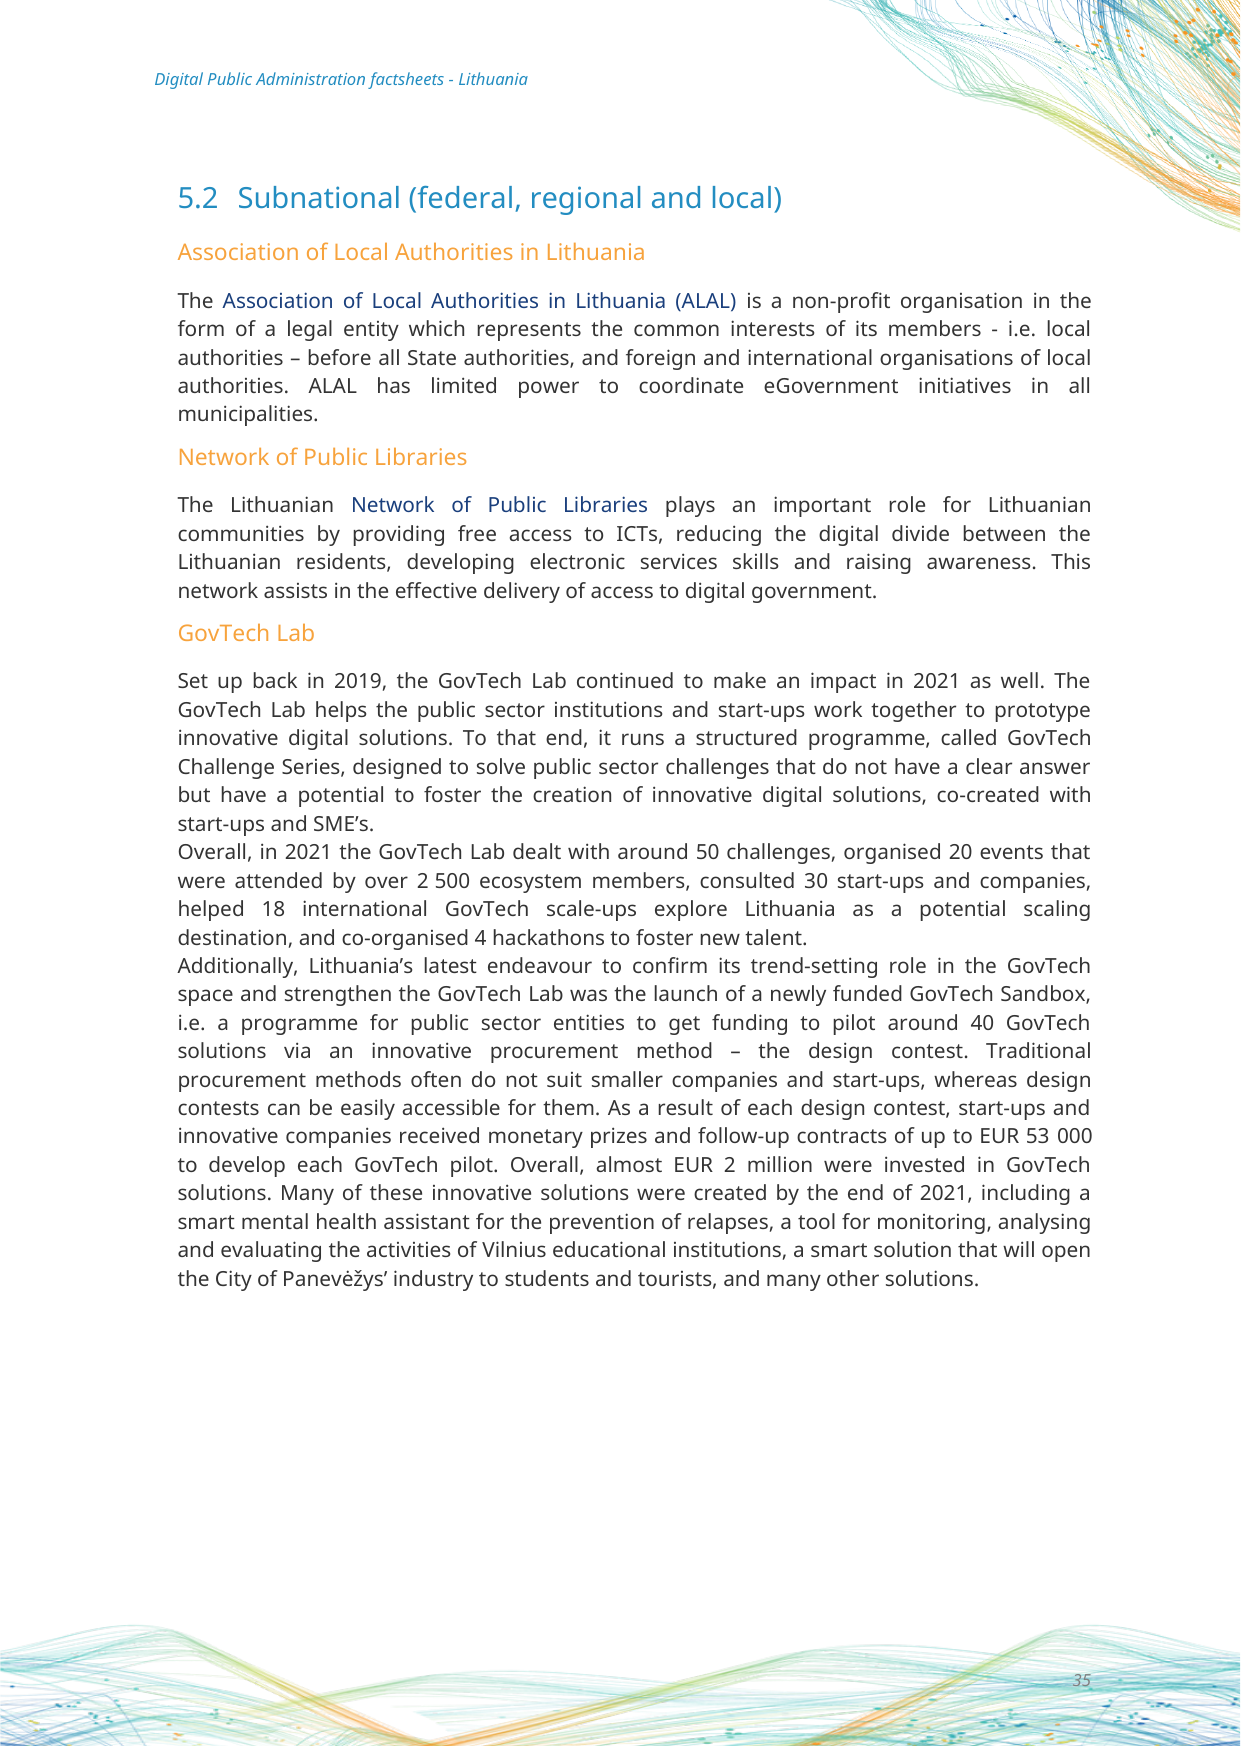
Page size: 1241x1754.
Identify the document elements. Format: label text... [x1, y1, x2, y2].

text Overall, in 2021 the GovTech Lab dealt with around 50 challenges, organised 20 events that were attended by over 2 500 ecosystem members, consulted 30 start-ups and companies, helped 18 international GovTech scale-ups explore Lithuania as a potential scaling destination, and co-organised 4 hackathons to foster new talent. [177, 837, 1092, 951]
text Set up back in 2019, the GovTech Lab continued to make an impact in 2021 as well. The GovTech Lab helps the public sector institutions and start-ups work together to prototype innovative digital solutions. To that end, it runs a structured programme, called GovTech Challenge Series, designed to solve public sector challenges that do not have a clear answer but have a potential to foster the creation of innovative digital solutions, co-created with start-ups and SME’s. [177, 667, 1092, 837]
subtitle Network of Public Libraries [177, 440, 1092, 472]
picture [816, 0, 1241, 250]
subtitle Subnational (federal, regional and local) [177, 177, 1092, 217]
text The Association of Local Authorities in Lithuania (ALAL) is a non-profit organisation in the form of a legal entity which represents the common interests of its members - i.e. local authorities – before all State authorities, and foreign and international organisations of local authorities. ALAL has limited power to coordinate eGovernment initiatives in all municipalities. [177, 286, 1092, 428]
subtitle GovTech Lab [177, 617, 1092, 648]
text The Lithuanian Network of Public Libraries plays an important role for Lithuanian communities by providing free access to ICTs, reducing the digital divide between the Lithuanian residents, developing electronic services skills and raising awareness. This network assists in the effective delivery of access to digital government. [177, 490, 1092, 604]
picture [0, 1600, 1241, 1746]
subtitle Association of Local Authorities in Lithuania [177, 236, 1092, 267]
text Additionally, Lithuania’s latest endeavour to confirm its trend-setting role in the GovTech space and strengthen the GovTech Lab was the launch of a newly funded GovTech Sandbox, i.e. a programme for public sector entities to get funding to pilot around 40 GovTech solutions via an innovative procurement method – the design contest. Traditional procurement methods often do not suit smaller companies and start-ups, whereas design contests can be easily accessible for them. As a result of each design contest, start-ups and innovative companies received monetary prizes and follow-up contracts of up to EUR 53 000 to develop each GovTech pilot. Overall, almost EUR 2 million were invested in GovTech solutions. Many of these innovative solutions were created by the end of 2021, including a smart mental health assistant for the prevention of relapses, a tool for monitoring, analysing and evaluating the activities of Vilnius educational institutions, a smart solution that will open the City of Panevėžys’ industry to students and tourists, and many other solutions. [177, 951, 1092, 1292]
